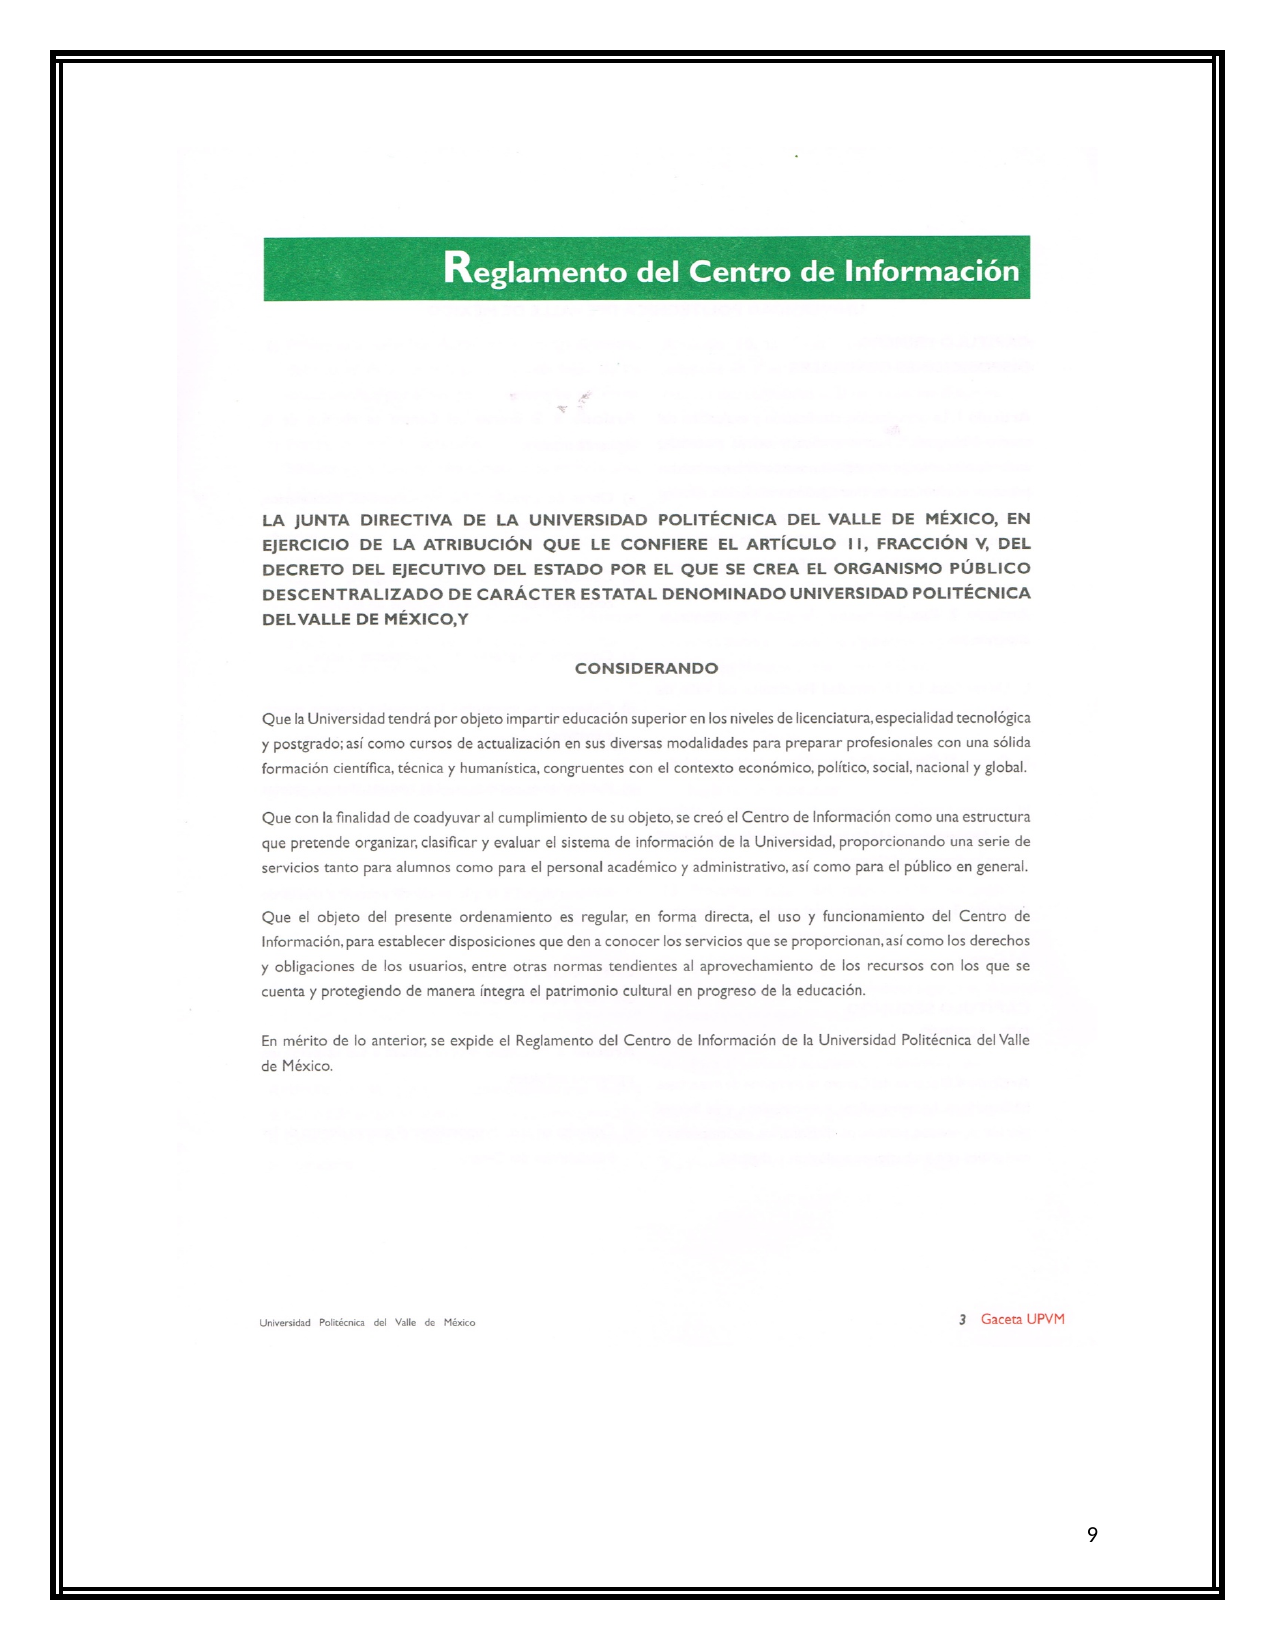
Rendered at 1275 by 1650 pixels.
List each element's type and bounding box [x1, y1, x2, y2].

picture [177, 147, 1098, 1347]
